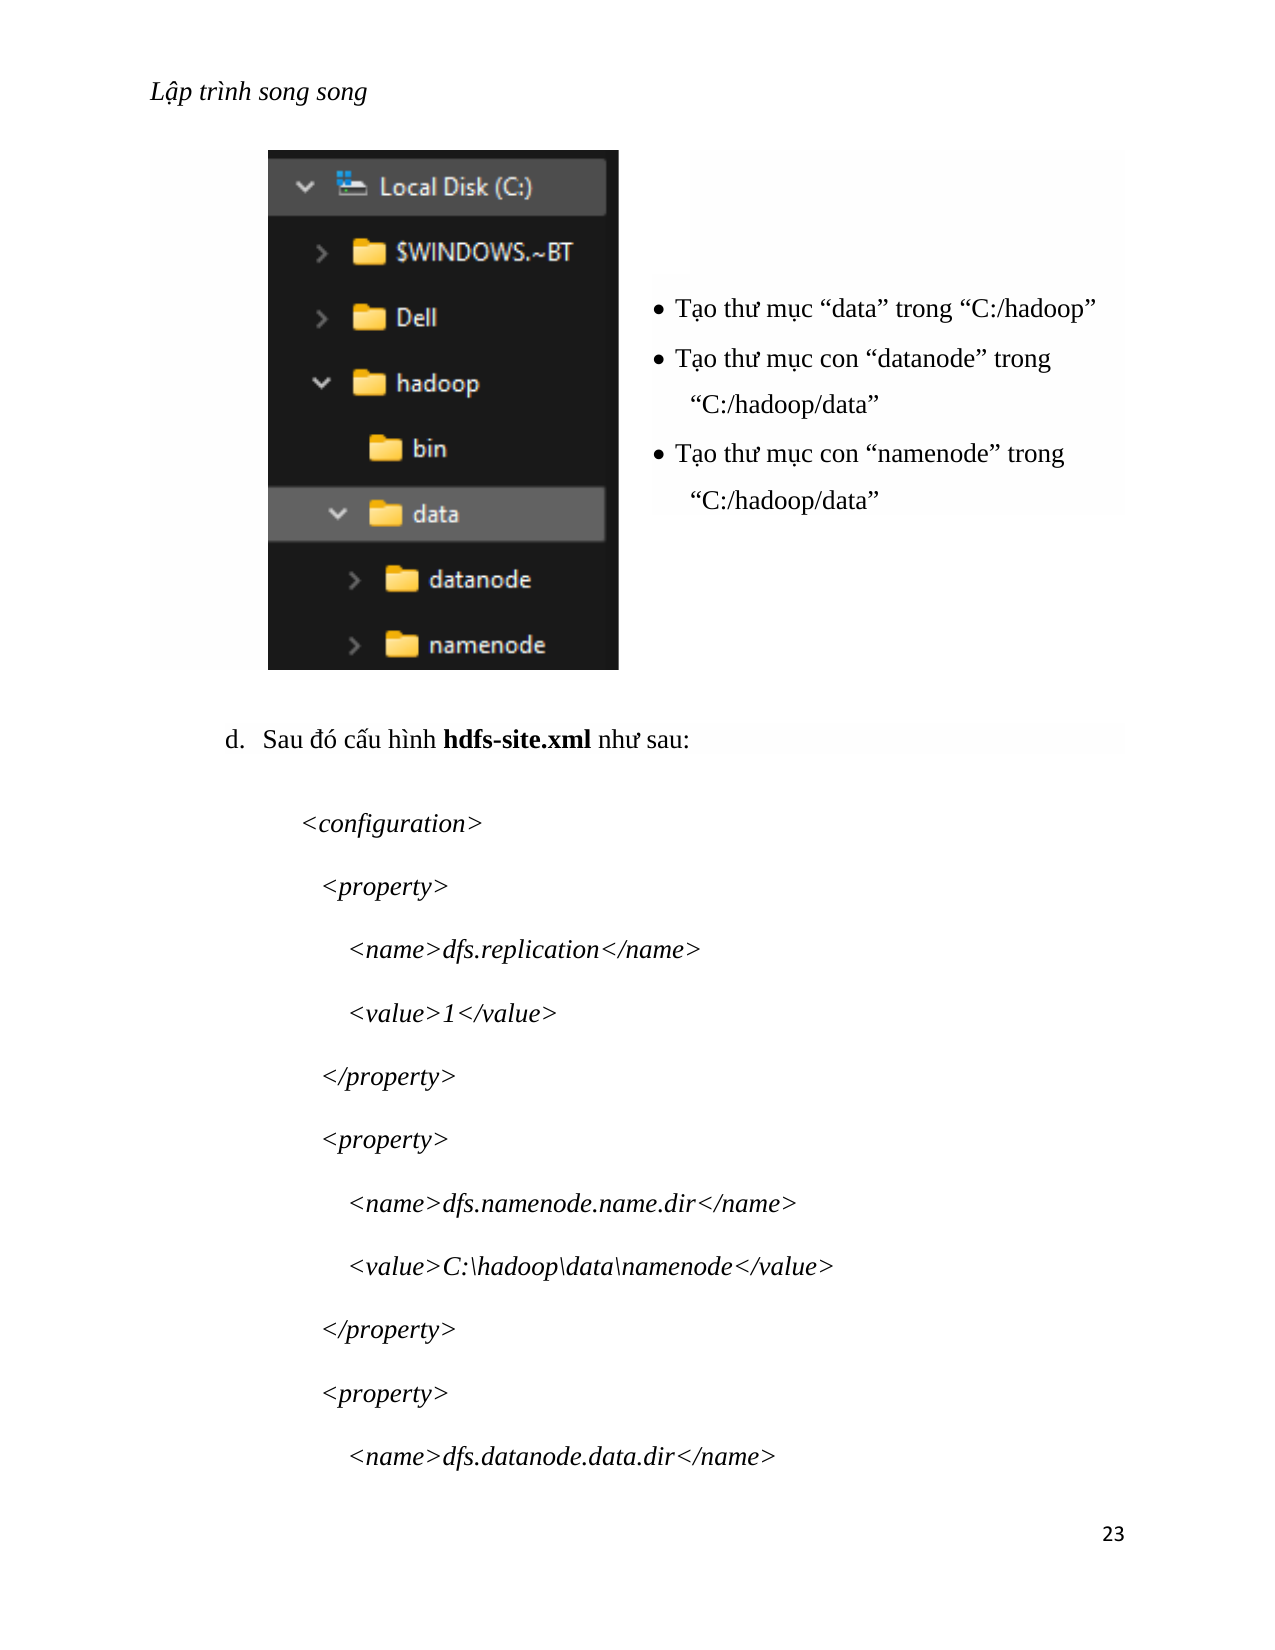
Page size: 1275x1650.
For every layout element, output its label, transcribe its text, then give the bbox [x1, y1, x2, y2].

text <name>dfs.datanode.data.dir</name> [300, 1440, 1125, 1471]
list Tạo thư mục con “namenode” trong “C:/hadoop/data” [652, 435, 1125, 515]
text <configuration> [300, 807, 1125, 838]
picture [268, 150, 619, 670]
text <value>C:\hadoop\data\namenode</value> [300, 1250, 1125, 1281]
text <value>1</value> [300, 997, 1125, 1028]
text <name>dfs.replication</name> [300, 933, 1125, 965]
text </property> [300, 1060, 1125, 1091]
text <property> [300, 1123, 1125, 1155]
text <property> [300, 870, 1125, 901]
text <property> [300, 1377, 1125, 1408]
list Tạo thư mục con “datanode” trong “C:/hadoop/data” [652, 340, 1125, 420]
text </property> [300, 1313, 1125, 1345]
text <name>dfs.namenode.name.dir</name> [300, 1187, 1125, 1218]
list Tạo thư mục “data” trong “C:/hadoop” [652, 290, 1125, 323]
list Sau đó cấu hình hdfs-site.xml như sau: [225, 723, 1125, 754]
